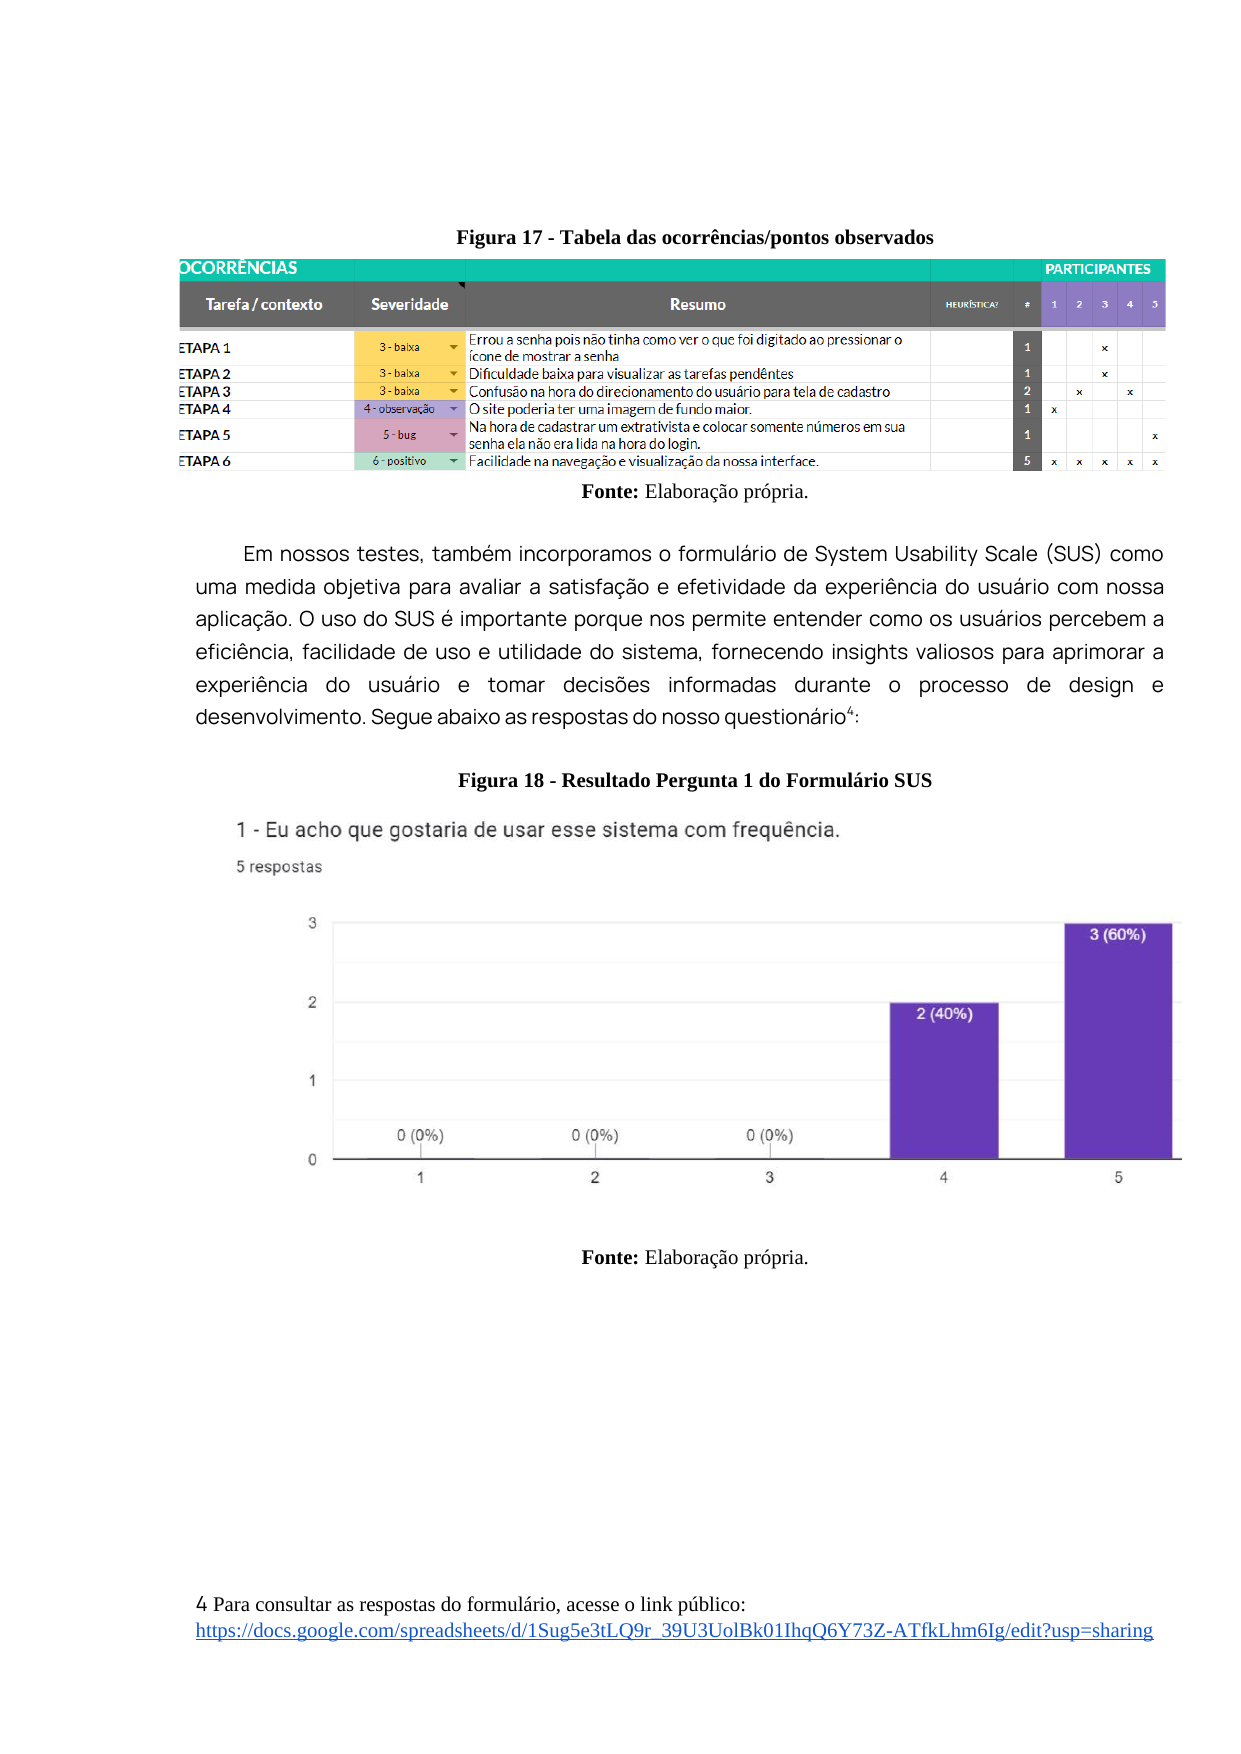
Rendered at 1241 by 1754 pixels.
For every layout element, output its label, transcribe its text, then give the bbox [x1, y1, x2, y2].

text Em nossos testes, também incorporamos o formulário de System Usability Scale (SUS) como uma medida objetiva para avaliar a satisfação e efetividade da experiência do usuário com nossa aplicação. O uso do SUS é importante porque nos permite entender como os usuários percebem a eficiência, facilidade de uso e utilidade do sistema, fornecendo insights valiosos para aprimorar a experiência do usuário e tomar decisões informadas durante o processo de design e desenvolvimento. Segue abaixo as respostas do nosso questionário: [195, 539, 1165, 731]
text Fonte: Elaboração própria. [195, 1245, 1165, 1269]
picture [224, 795, 1182, 1241]
text Fonte: Elaboração própria. [195, 479, 1165, 503]
picture [179, 259, 1166, 471]
text Figura 17 - Tabela das ocorrências/pontos observados [195, 225, 1165, 249]
text Figura 18 - Resultado Pergunta 1 do Formulário SUS [195, 768, 1165, 792]
